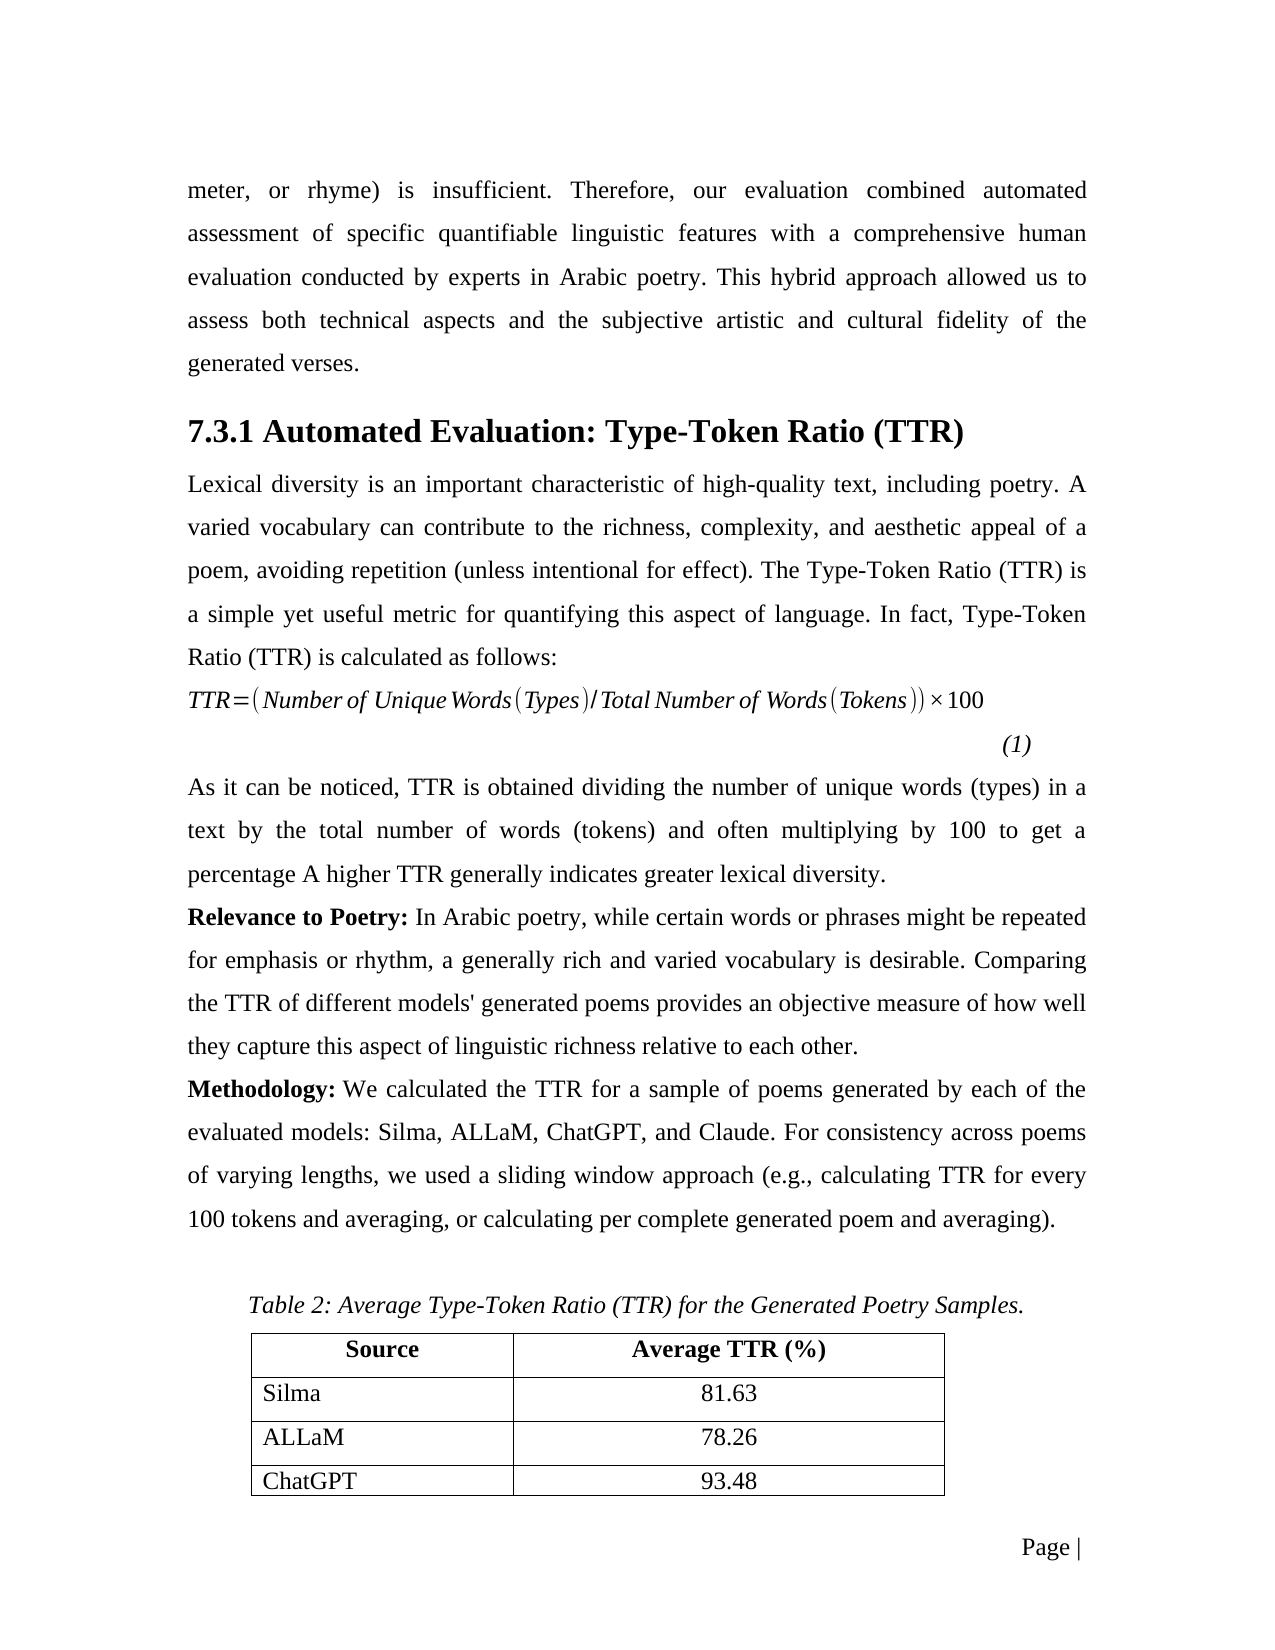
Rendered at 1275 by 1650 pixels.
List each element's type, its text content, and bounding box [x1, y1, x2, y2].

table_header Source [252, 1334, 513, 1377]
text Relevance to Poetry: In Arabic poetry, while certain words or phrases might be repeated for emphasis or rhythm, a generally rich and varied vocabulary is desirable. Comparing the TTR of different models' generated poems provides an objective measure of how well they capture this aspect of linguistic richness relative to each other. [187, 902, 1087, 1060]
table_cell ChatGPT [252, 1466, 513, 1495]
table_cell 81.63 [514, 1378, 944, 1421]
table_cell ALLaM [252, 1422, 513, 1465]
table_header Average TTR (%) [514, 1334, 944, 1377]
table_cell 93.48 [514, 1466, 944, 1495]
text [187, 175, 1087, 377]
subtitle 7.3.1 Automated Evaluation: Type-Token Ratio (TTR) [187, 412, 1087, 450]
table_cell Silma [252, 1378, 513, 1421]
text As it can be noticed, TTR is obtained dividing the number of unique words (types) in a text by the total number of words (tokens) and often multiplying by 100 to get a percentage A higher TTR generally indicates greater lexical diversity. [187, 772, 1087, 887]
text Methodology: We calculated the TTR for a sample of poems generated by each of the evaluated models: Silma, ALLaM, ChatGPT, and Claude. For consistency across poems of varying lengths, we used a sliding window approach (e.g., calculating TTR for every 100 tokens and averaging, or calculating per complete generated poem and averaging). [187, 1074, 1087, 1232]
table_cell 78.26 [514, 1422, 944, 1465]
text Lexical diversity is an important characteristic of high-quality text, including poetry. A varied vocabulary can contribute to the richness, complexity, and aesthetic appeal of a poem, avoiding repetition (unless intentional for effect). The Type-Token Ratio (TTR) is a simple yet useful metric for quantifying this aspect of language. In fact, Type-Token Ratio (TTR) is calculated as follows: [187, 469, 1087, 671]
text (1) [187, 685, 1087, 758]
